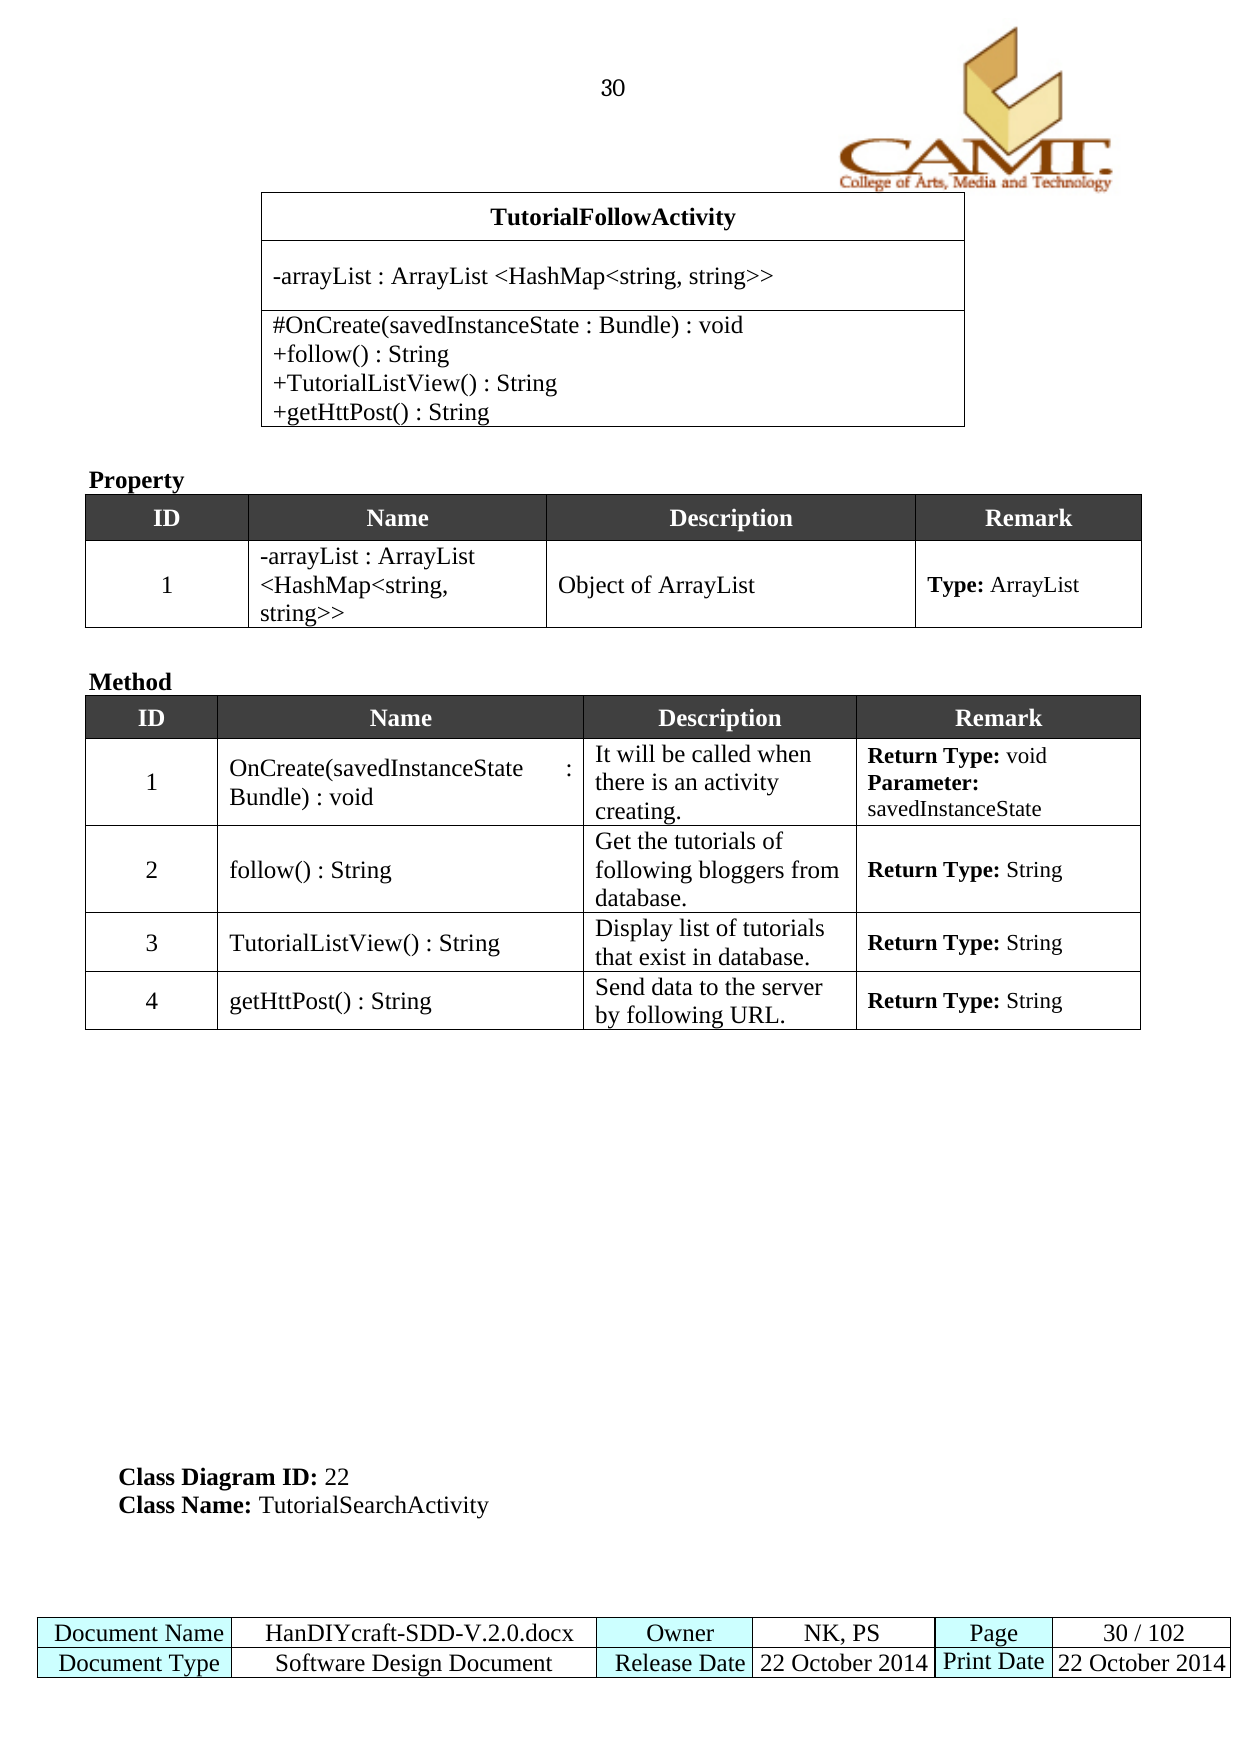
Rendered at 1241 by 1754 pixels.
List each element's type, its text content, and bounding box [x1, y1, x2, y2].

table_header ID [86, 495, 248, 540]
text Class Diagram ID: 22 [118, 1462, 1108, 1490]
list Method [88, 667, 1108, 695]
table_cell It will be called when there is an activity creating. [584, 739, 856, 825]
table_cell Return Type: String [857, 913, 1140, 971]
table_header Description [584, 696, 856, 738]
table_cell 4 [86, 972, 217, 1029]
text Class Name: TutorialSearchActivity [118, 1490, 1108, 1519]
table_cell Send data to the server by following URL. [584, 972, 856, 1029]
table_cell 1 [86, 541, 248, 627]
table_cell 2 [86, 826, 217, 912]
table_cell 3 [86, 913, 217, 971]
table_cell Type: ArrayList [916, 541, 1141, 627]
picture [755, 18, 1221, 207]
table_cell Object of ArrayList [547, 541, 915, 627]
table_cell -arrayList : ArrayList <HashMap<string, string>> [249, 541, 546, 627]
table_header Description [547, 495, 915, 540]
table_header ID [86, 696, 217, 738]
table_cell TutorialListView() : String [218, 913, 583, 971]
table_cell -arrayList : ArrayList <HashMap<string, string>> [262, 241, 964, 309]
list Property [88, 465, 1108, 494]
table_header Name [249, 495, 546, 540]
table_cell Get the tutorials of following bloggers from database. [584, 826, 856, 912]
table_cell Return Type: String [857, 826, 1140, 912]
table_cell 1 [86, 739, 217, 825]
table_cell #OnCreate(savedInstanceState : Bundle) : void +follow() : String +TutorialListView() : String +getHttPost() : String [262, 311, 964, 426]
table_header TutorialFollowActivity [262, 193, 964, 240]
table_cell Display list of tutorials that exist in database. [584, 913, 856, 971]
table_header Remark [916, 495, 1141, 540]
table_cell follow() : String [218, 826, 583, 912]
table_cell Return Type: String [857, 972, 1140, 1029]
table_header Remark [857, 696, 1140, 738]
table_header Name [218, 696, 583, 738]
table_cell OnCreate(savedInstanceState : Bundle) : void [218, 739, 583, 825]
table_cell getHttPost() : String [218, 972, 583, 1029]
table_cell Return Type: void Parameter: savedInstanceState [857, 739, 1140, 825]
